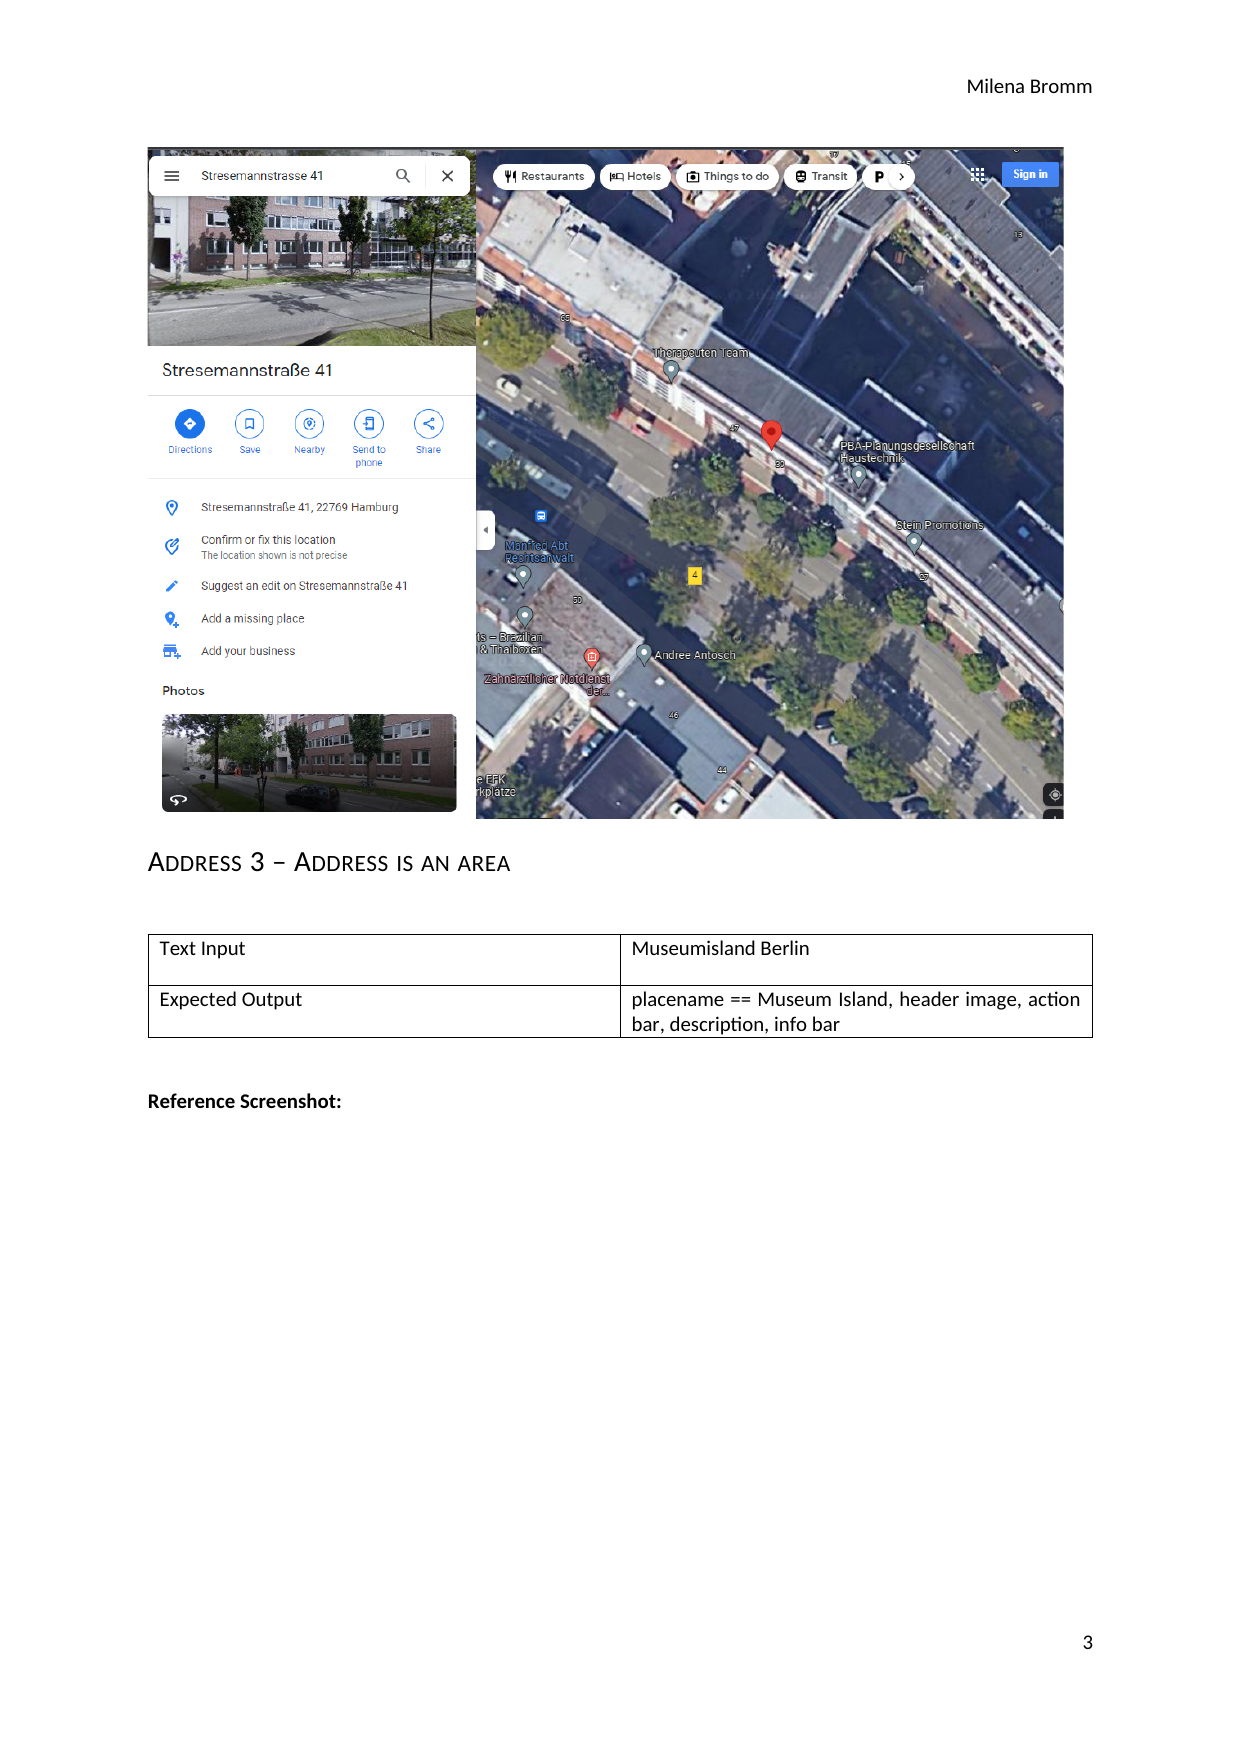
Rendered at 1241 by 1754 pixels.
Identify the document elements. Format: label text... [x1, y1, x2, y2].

table_header Text Input [149, 935, 620, 985]
table_header Museumisland Berlin [621, 935, 1092, 985]
text Reference Screenshot: [148, 1088, 1093, 1113]
table_cell placename == Museum Island, header image, action bar, description, info bar [621, 986, 1092, 1037]
table_cell Expected Output [149, 986, 620, 1037]
subtitle Address 3 – Address is an area [148, 843, 1093, 879]
picture [147, 147, 1064, 819]
